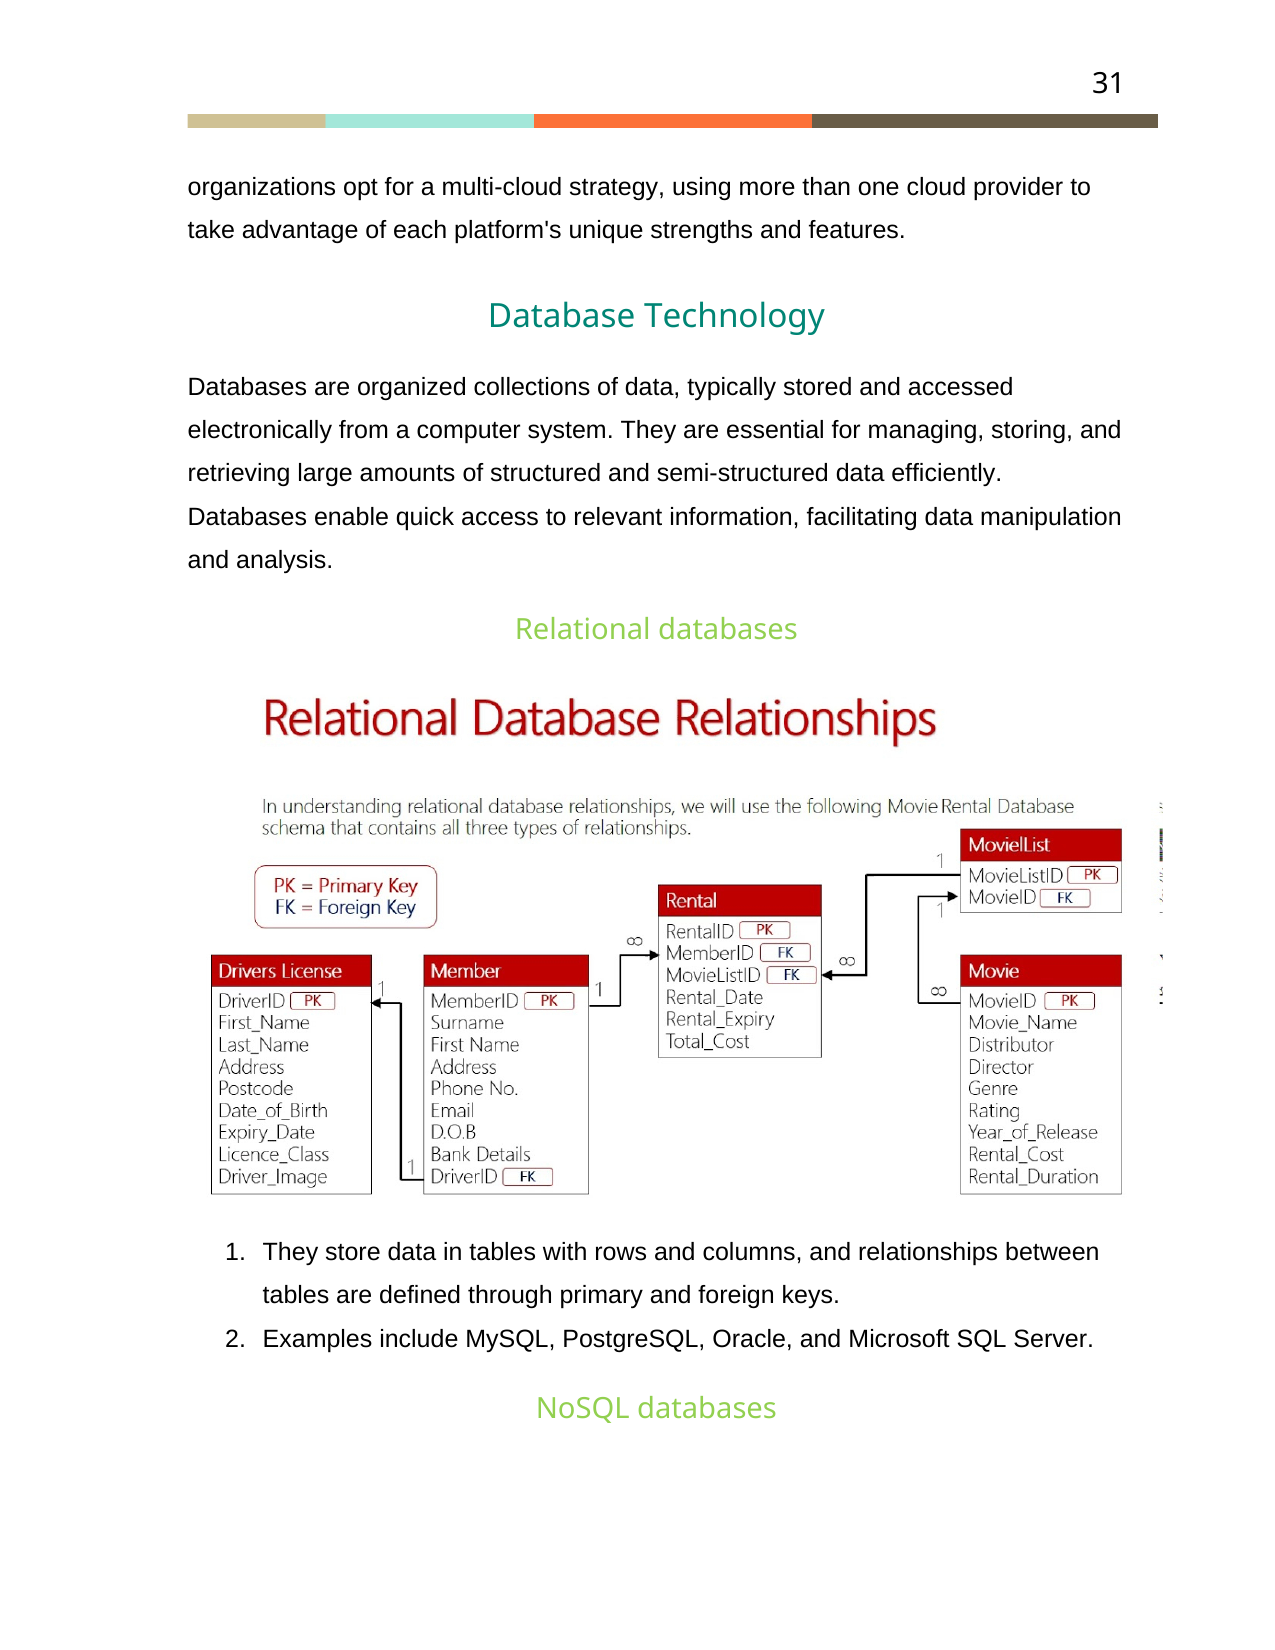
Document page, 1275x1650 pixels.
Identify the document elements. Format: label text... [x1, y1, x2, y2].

subtitle NoSQL databases [187, 1388, 1125, 1427]
picture [187, 114, 1158, 128]
text Databases are organized collections of data, typically stored and accessed electronically from a computer system. They are essential for managing, storing, and retrieving large amounts of structured and semi-structured data efficiently. Databases enable quick access to relevant information, facilitating data manipulation and analysis. [187, 372, 1125, 573]
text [187, 172, 1125, 244]
subtitle Database Technology [187, 292, 1125, 337]
subtitle Relational databases [187, 609, 1125, 648]
picture [187, 660, 1163, 1210]
list They store data in tables with rows and columns, and relationships between tables are defined through primary and foreign keys. [225, 1237, 1125, 1309]
list Examples include MySQL, PostgreSQL, Oracle, and Microsoft SQL Server. [225, 1324, 1125, 1352]
